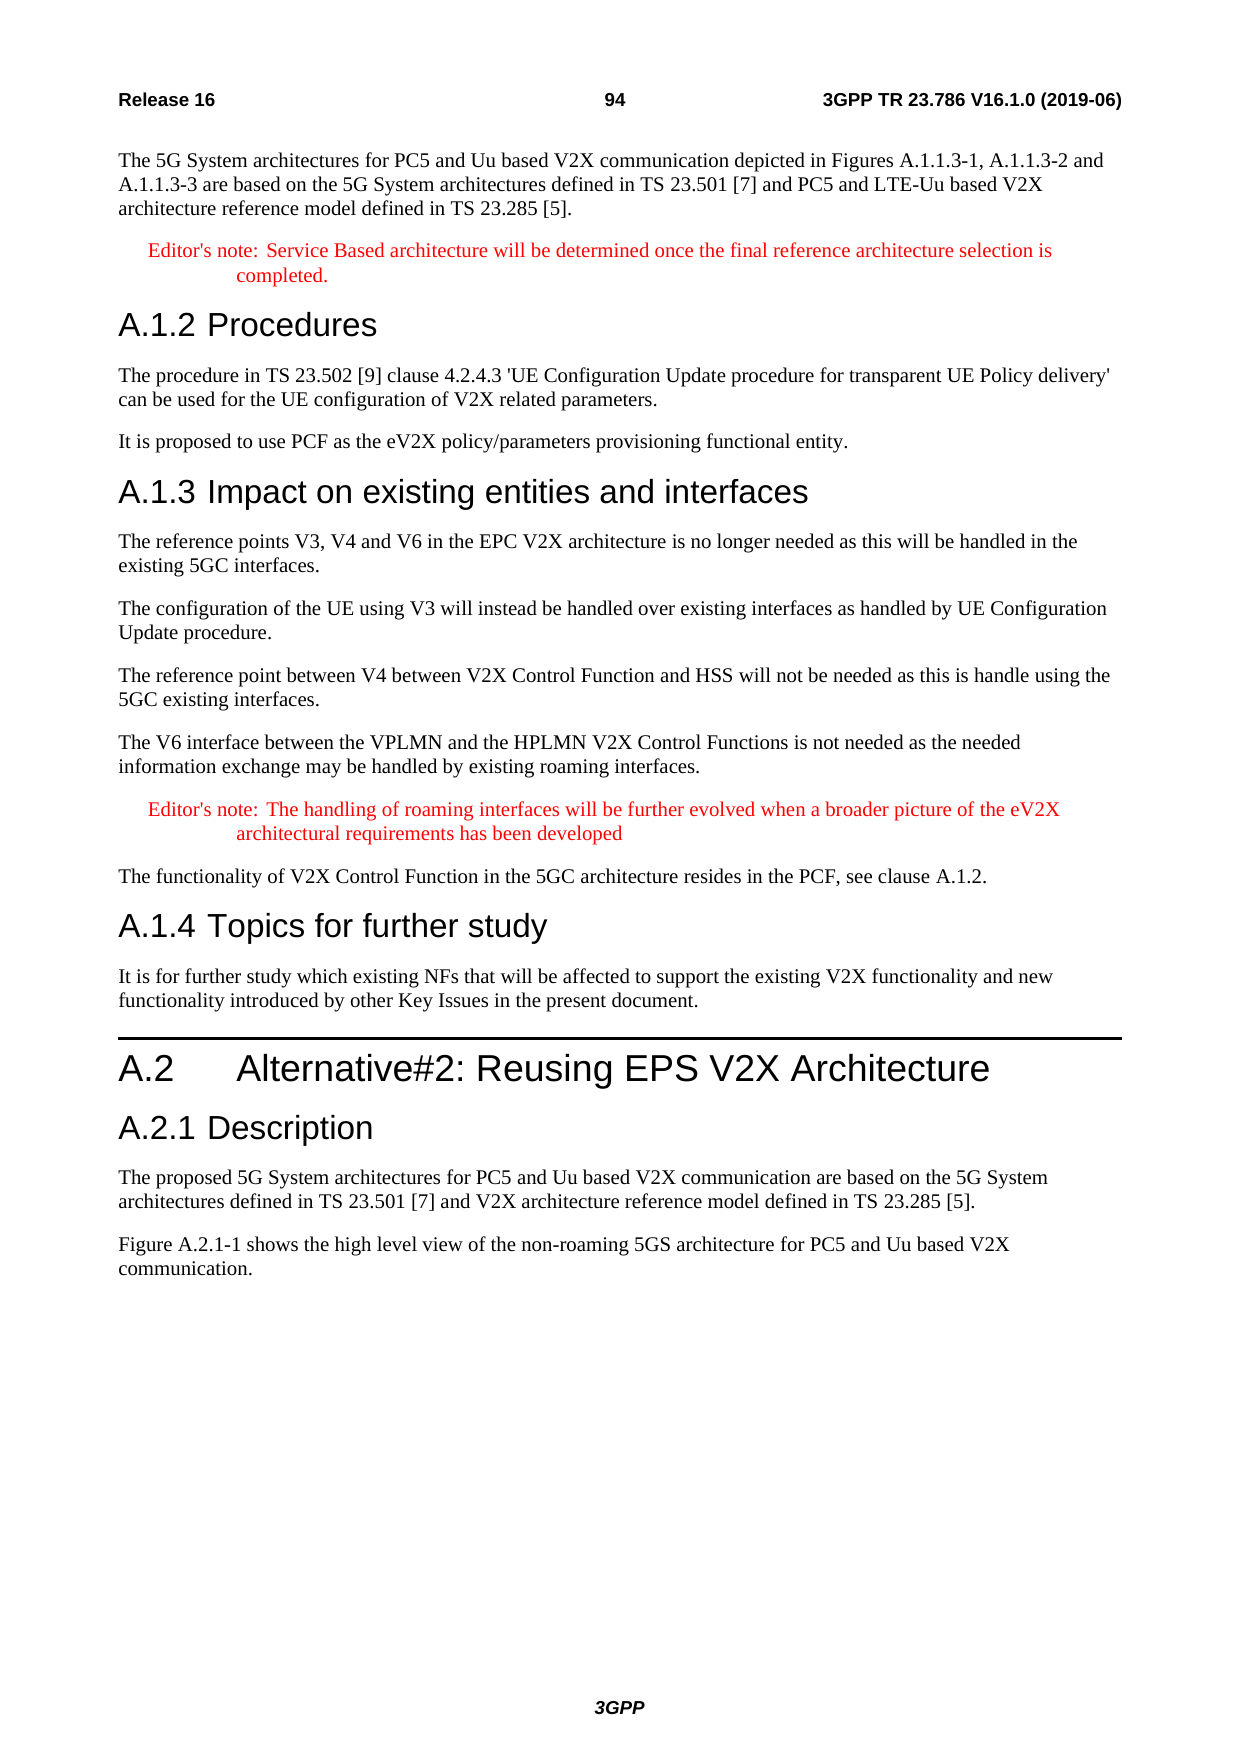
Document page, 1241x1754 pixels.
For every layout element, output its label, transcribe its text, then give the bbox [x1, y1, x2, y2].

text The V6 interface between the VPLMN and the HPLMN V2X Control Functions is not needed as the needed information exchange may be handled by existing roaming interfaces. [118, 730, 1122, 778]
text The functionality of V2X Control Function in the 5GC architecture resides in the PCF, see clause A.1.2. [118, 864, 1122, 888]
text The reference point between V4 between V2X Control Function and HSS will not be needed as this is handle using the 5GC existing interfaces. [118, 663, 1122, 711]
subtitle A.2.1 Description [118, 1108, 1122, 1147]
text The reference points V3, V4 and V6 in the EPC V2X architecture is no longer needed as this will be handled in the existing 5GC interfaces. [118, 529, 1122, 577]
text Editor's note: Service Based architecture will be determined once the final reference architecture selection is completed. [148, 238, 1122, 287]
text The procedure in TS 23.502 [9] clause 4.2.4.3 'UE Configuration Update procedure for transparent UE Policy delivery' can be used for the UE configuration of V2X related parameters. [118, 362, 1122, 411]
text Editor's note: The handling of roaming interfaces will be further evolved when a broader picture of the eV2X architectural requirements has been developed [148, 797, 1122, 845]
subtitle A.1.2 Procedures [118, 305, 1122, 344]
subtitle A.1.3 Impact on existing entities and interfaces [118, 472, 1122, 511]
text Figure A.2.1-1 shows the high level view of the non-roaming 5GS architecture for PC5 and Uu based V2X communication. [118, 1232, 1122, 1280]
text The proposed 5G System architectures for PC5 and Uu based V2X communication are based on the 5G System architectures defined in TS 23.501 [7] and V2X architecture reference model defined in TS 23.285 [5]. [118, 1165, 1122, 1213]
subtitle A.1.4 Topics for further study [118, 907, 1122, 945]
subtitle A.2 Alternative#2: Reusing EPS V2X Architecture [118, 1040, 1122, 1089]
text The configuration of the UE using V3 will instead be handled over existing interfaces as handled by UE Configuration Update procedure. [118, 596, 1122, 644]
text The 5G System architectures for PC5 and Uu based V2X communication depicted in Figures A.1.1.3-1, A.1.1.3-2 and A.1.1.3-3 are based on the 5G System architectures defined in TS 23.501 [7] and PC5 and LTE-Uu based V2X architecture reference model defined in TS 23.285 [5]. [118, 147, 1122, 220]
text It is for further study which existing NFs that will be affected to support the existing V2X functionality and new functionality introduced by other Key Issues in the present document. [118, 964, 1122, 1012]
text It is proposed to use PCF as the eV2X policy/parameters provisioning functional entity. [118, 429, 1122, 453]
